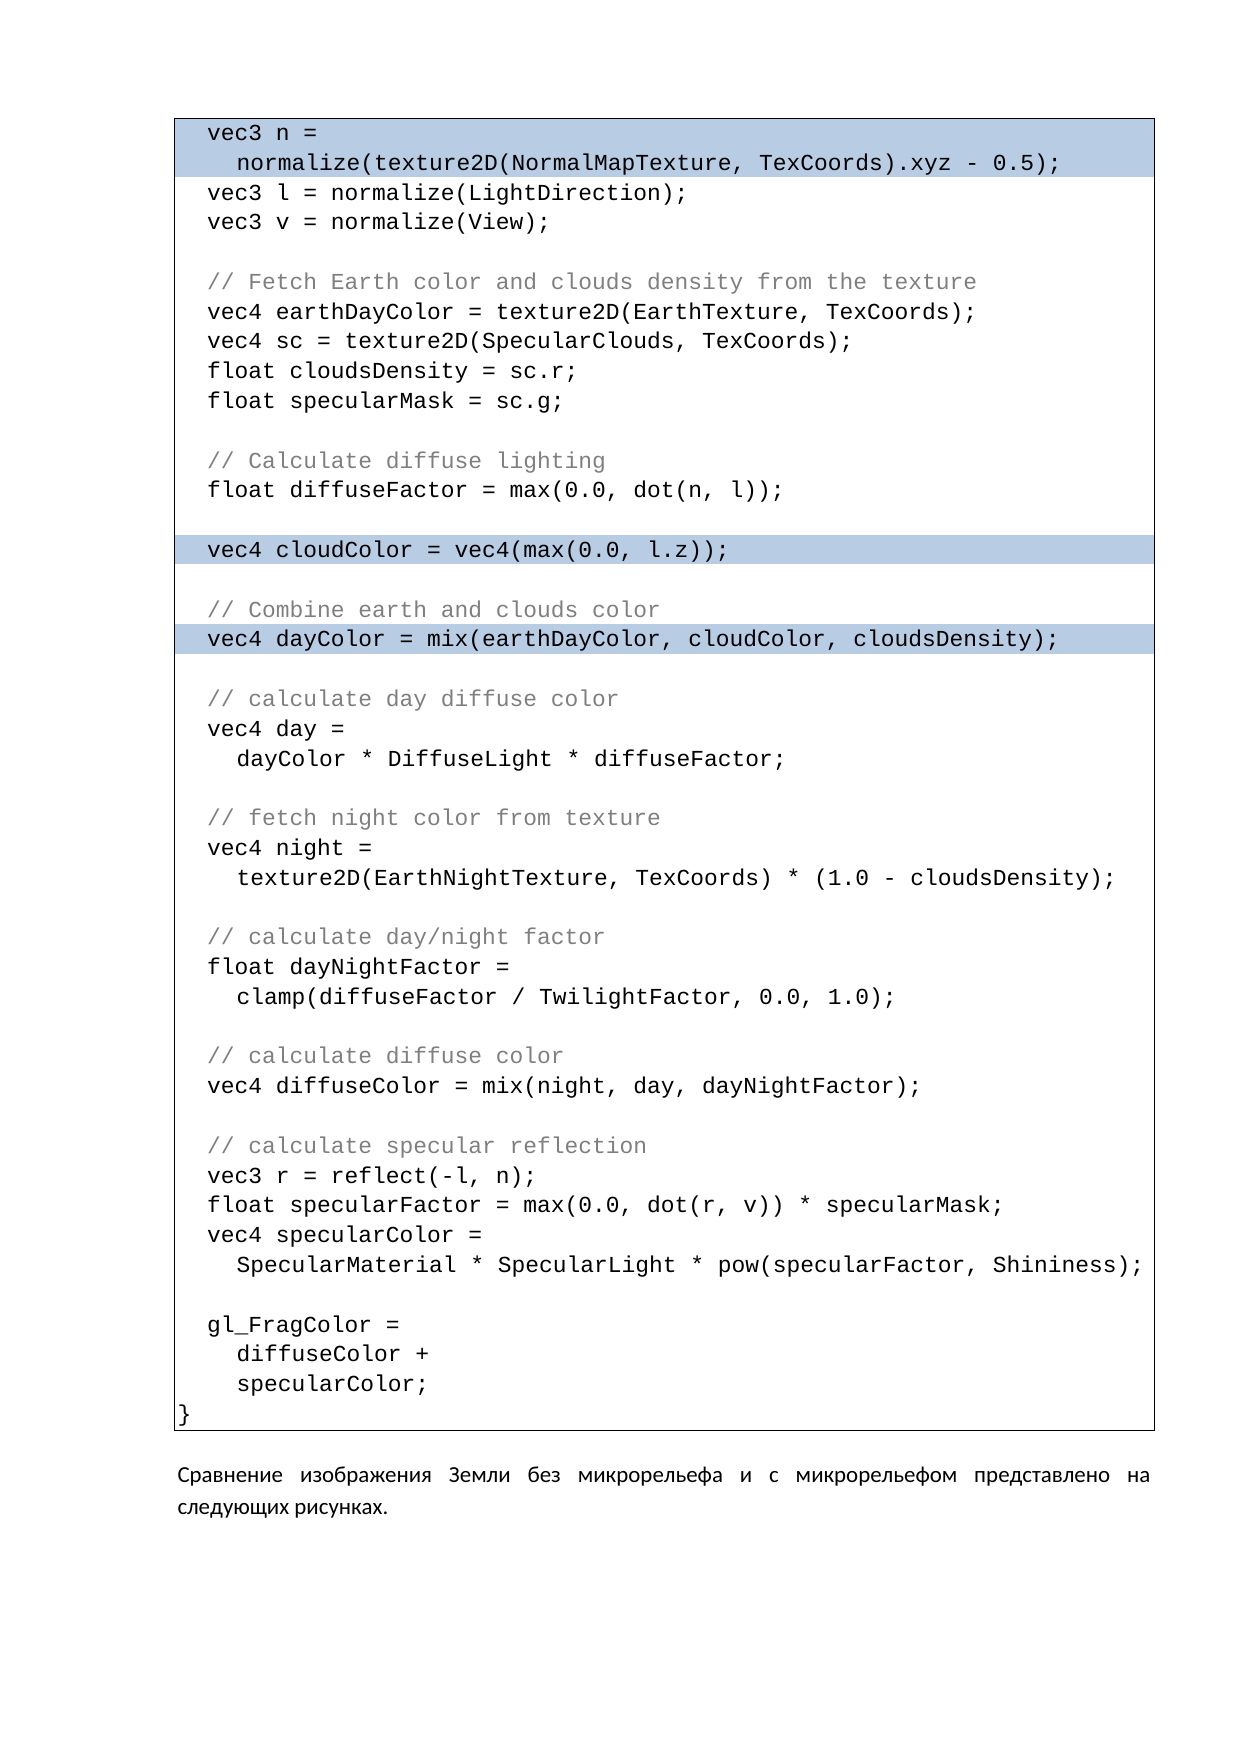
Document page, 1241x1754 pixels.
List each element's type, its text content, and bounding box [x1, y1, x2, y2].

text vec4 dayColor = mix(earthDayColor, cloudColor, cloudsDensity); [175, 624, 1154, 654]
text vec4 day = [175, 714, 1154, 743]
text diffuseColor + [175, 1339, 1154, 1369]
text float dayNightFactor = [175, 952, 1154, 981]
text gl_FragColor = [175, 1310, 1154, 1339]
text // fetch night color from texture [175, 803, 1154, 832]
text specularColor; [175, 1369, 1154, 1398]
text vec4 cloudColor = vec4(max(0.0, l.z)); [175, 535, 1154, 564]
text // calculate diffuse color [175, 1042, 1154, 1071]
text Сравнение изображения Земли без микрорельефа и с микрорельефом представлено на следующих рисунках. [177, 1460, 1152, 1520]
text // Combine earth and clouds color [175, 595, 1154, 624]
text vec4 night = [175, 833, 1154, 862]
text vec4 specularColor = [175, 1220, 1154, 1249]
text SpecularMaterial * SpecularLight * pow(specularFactor, Shininess); [175, 1250, 1154, 1279]
text float specularFactor = max(0.0, dot(r, v)) * specularMask; [175, 1191, 1154, 1220]
text vec4 diffuseColor = mix(night, day, dayNightFactor); [175, 1071, 1154, 1101]
text float specularMask = sc.g; [175, 386, 1154, 415]
text float diffuseFactor = max(0.0, dot(n, l)); [175, 476, 1154, 505]
text // Fetch Earth color and clouds density from the texture [175, 267, 1154, 296]
text } [175, 1399, 1154, 1430]
text vec4 sc = texture2D(SpecularClouds, TexCoords); [175, 327, 1154, 356]
text // calculate day diffuse color [175, 684, 1154, 713]
text clamp(diffuseFactor / TwilightFactor, 0.0, 1.0); [175, 982, 1154, 1011]
text vec3 n = [175, 119, 1154, 147]
text // calculate day/night factor [175, 922, 1154, 952]
text texture2D(EarthNightTexture, TexCoords) * (1.0 - cloudsDensity); [175, 863, 1154, 892]
text vec4 earthDayColor = texture2D(EarthTexture, TexCoords); [175, 297, 1154, 326]
text dayColor * DiffuseLight * diffuseFactor; [175, 744, 1154, 773]
text normalize(texture2D(NormalMapTexture, TexCoords).xyz - 0.5); [175, 148, 1154, 177]
text vec3 l = normalize(LightDirection); [175, 178, 1154, 207]
text float cloudsDensity = sc.r; [175, 356, 1154, 386]
text vec3 r = reflect(-l, n); [175, 1161, 1154, 1190]
text vec3 v = normalize(View); [175, 207, 1154, 237]
text // calculate specular reflection [175, 1131, 1154, 1160]
text // Calculate diffuse lighting [175, 446, 1154, 475]
